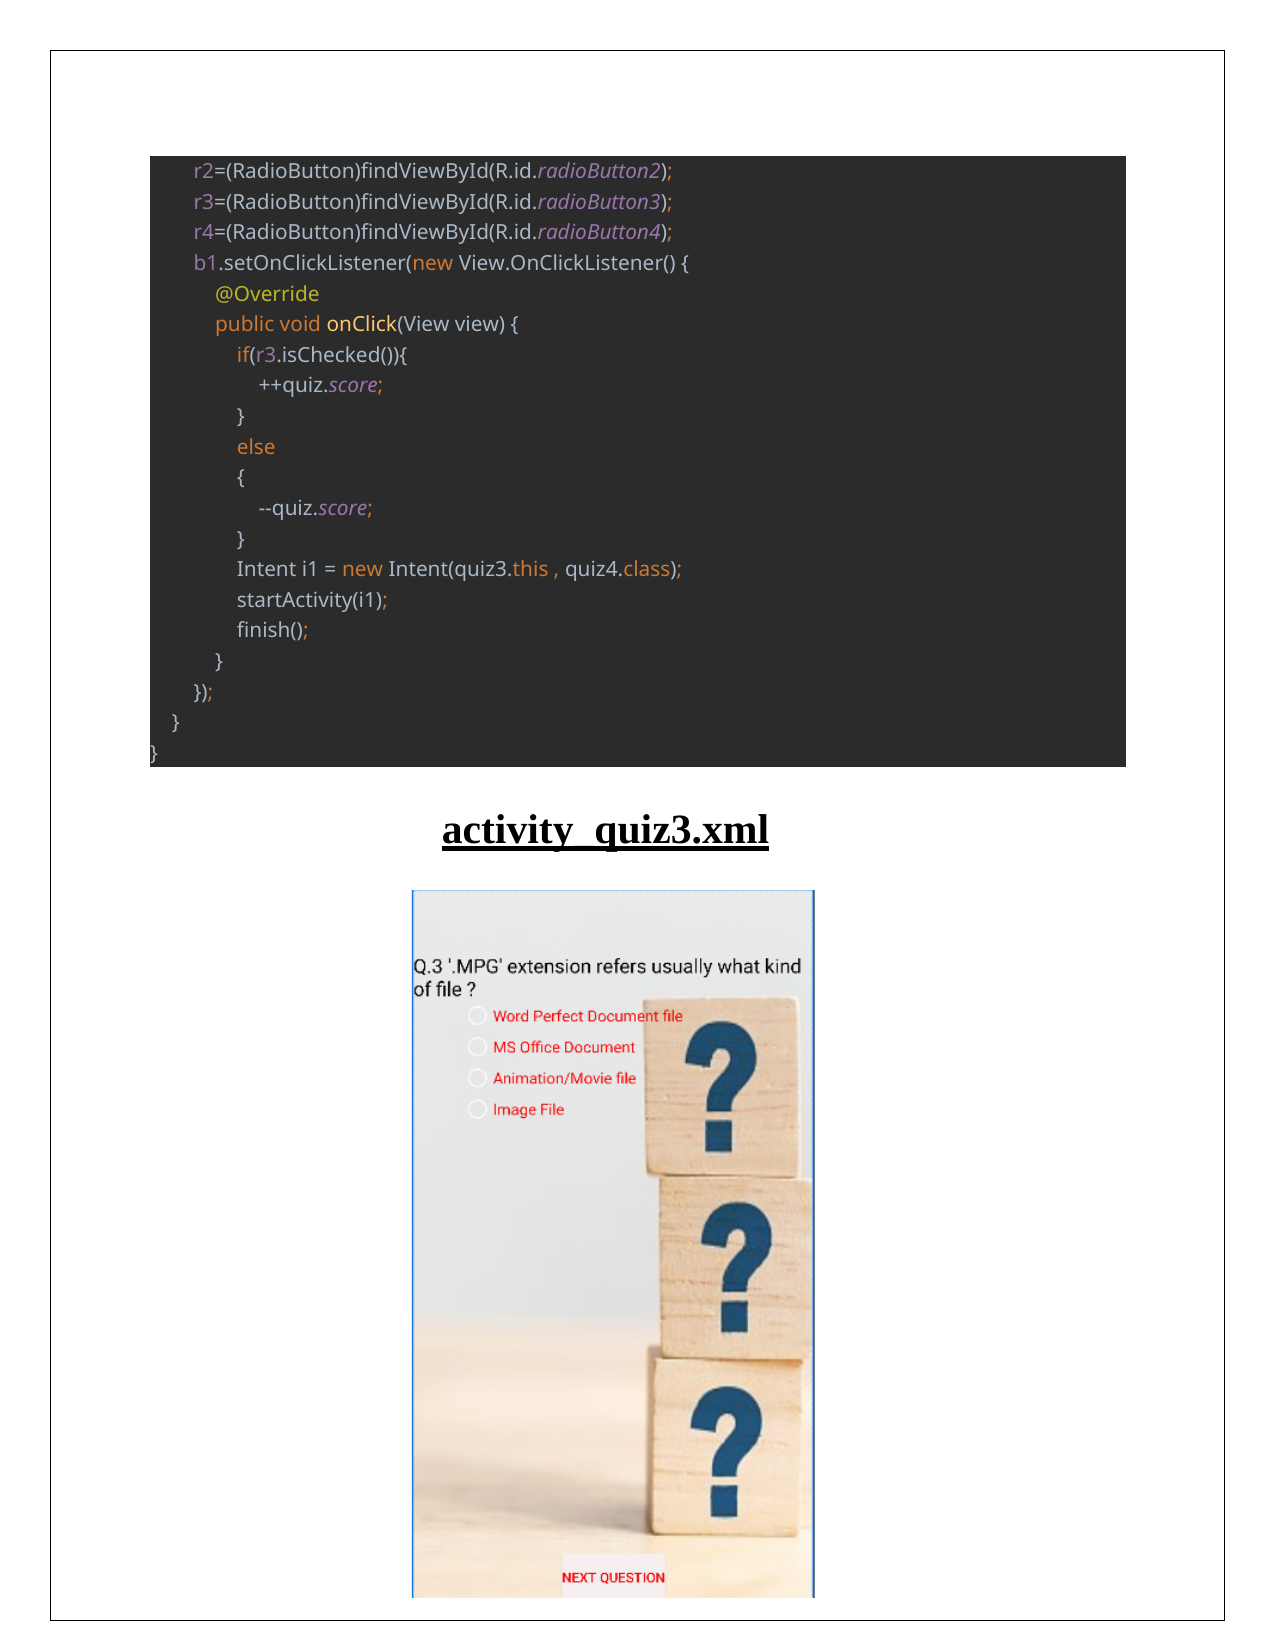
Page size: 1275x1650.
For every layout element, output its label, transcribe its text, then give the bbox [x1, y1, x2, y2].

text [150, 156, 1126, 767]
text activity_quiz3.xml [150, 805, 1126, 853]
picture [411, 890, 815, 1598]
